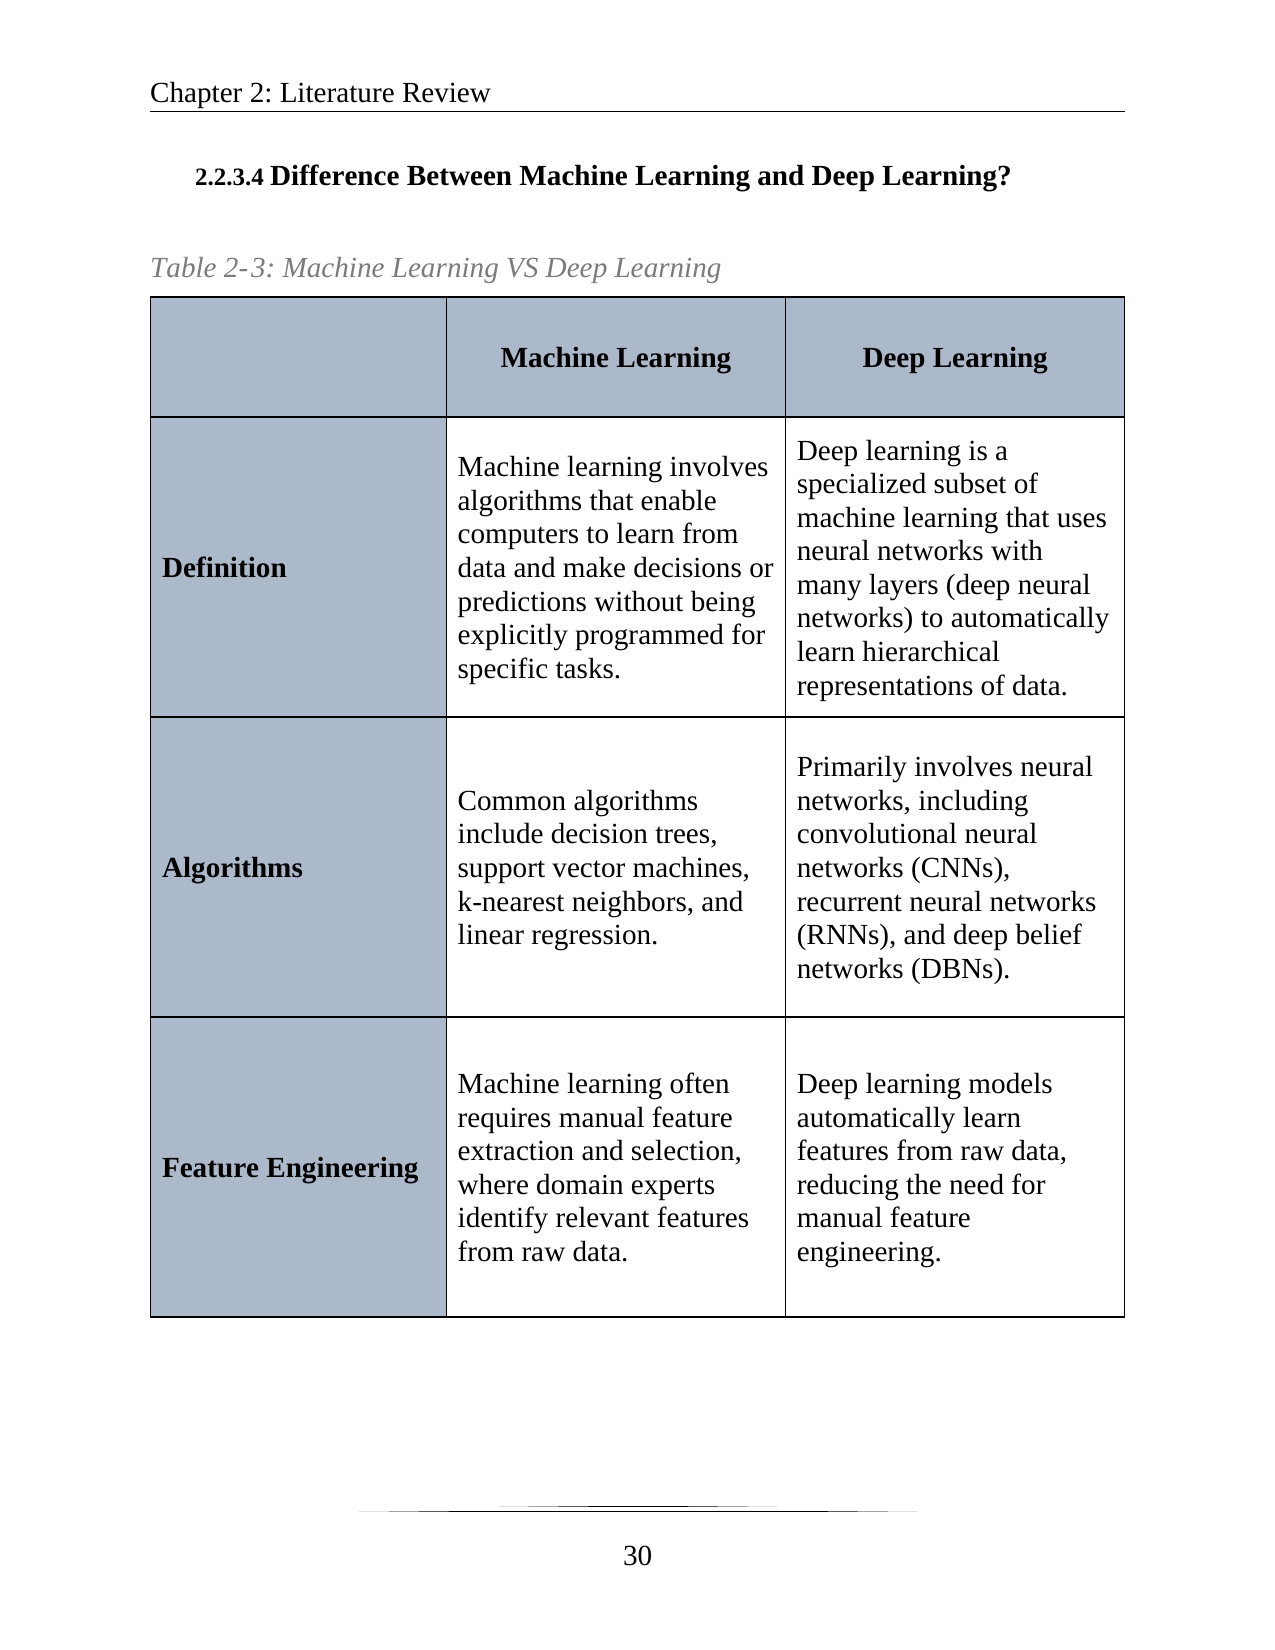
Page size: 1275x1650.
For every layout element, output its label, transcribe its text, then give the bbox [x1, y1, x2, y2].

table_header Machine Learning [447, 298, 785, 416]
table_cell Primarily involves neural networks, including convolutional neural networks (CNNs), recurrent neural networks (RNNs), and deep belief networks (DBNs). [786, 718, 1124, 1016]
table_header Deep Learning [786, 298, 1124, 416]
table_cell Algorithms [151, 718, 446, 1016]
table_cell Feature Engineering [151, 1018, 446, 1316]
text Table ‎2-3: Machine Learning VS Deep Learning [150, 250, 1125, 284]
subtitle Difference Between Machine Learning and Deep Learning? [195, 158, 1125, 192]
table_header [151, 298, 446, 416]
table_cell Deep learning is a specialized subset of machine learning that uses neural networks with many layers (deep neural networks) to automatically learn hierarchical representations of data. [786, 418, 1124, 716]
table_cell Common algorithms include decision trees, support vector machines, k-nearest neighbors, and linear regression. [447, 718, 785, 1016]
table_cell Deep learning models automatically learn features from raw data, reducing the need for manual feature engineering. [786, 1018, 1124, 1316]
table_cell Machine learning often requires manual feature extraction and selection, where domain experts identify relevant features from raw data. [447, 1018, 785, 1316]
table_cell Definition [151, 418, 446, 716]
table_cell Machine learning involves algorithms that enable computers to learn from data and make decisions or predictions without being explicitly programmed for specific tasks. [447, 418, 785, 716]
